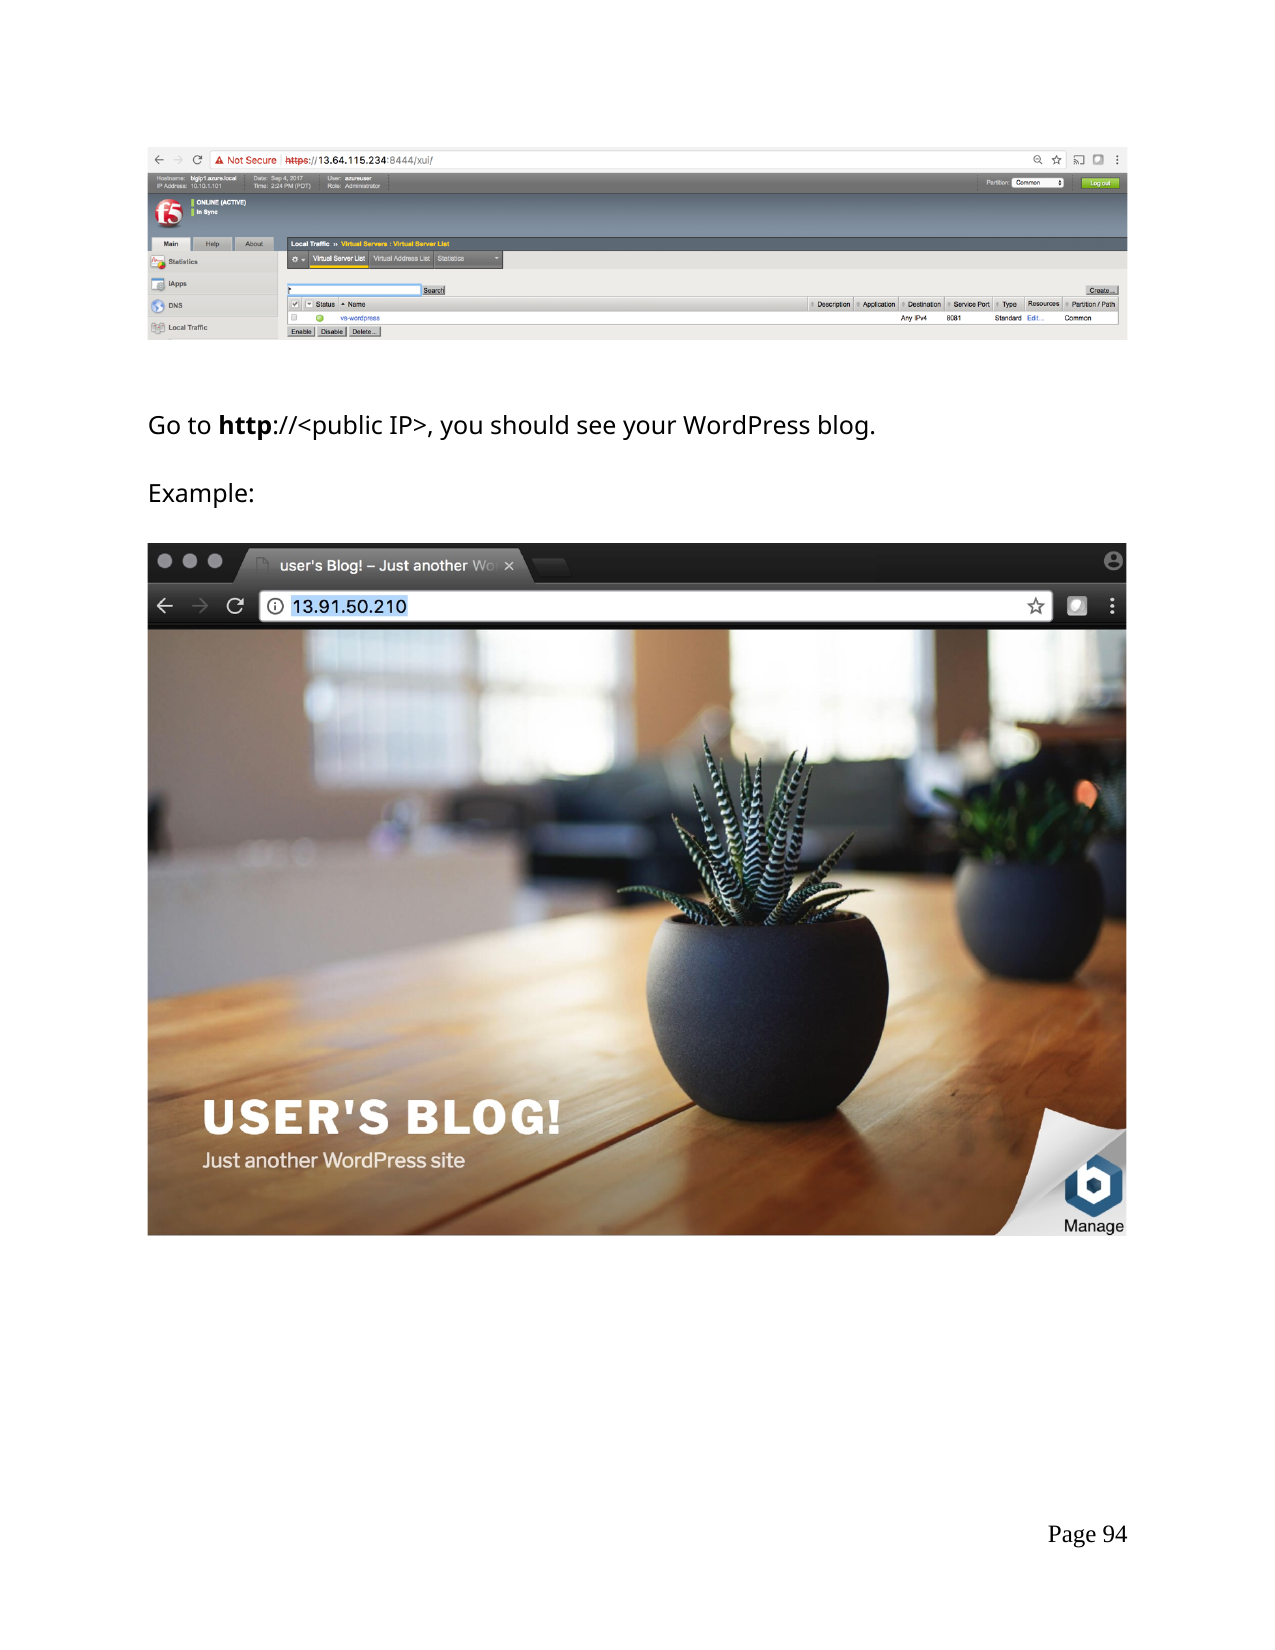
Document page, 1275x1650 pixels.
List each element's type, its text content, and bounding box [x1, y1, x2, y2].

picture [147, 543, 1127, 1236]
picture [147, 147, 1128, 340]
text Example: [148, 475, 1127, 509]
text Go to http://<public IP>, you should see your WordPress blog. [148, 407, 1127, 441]
